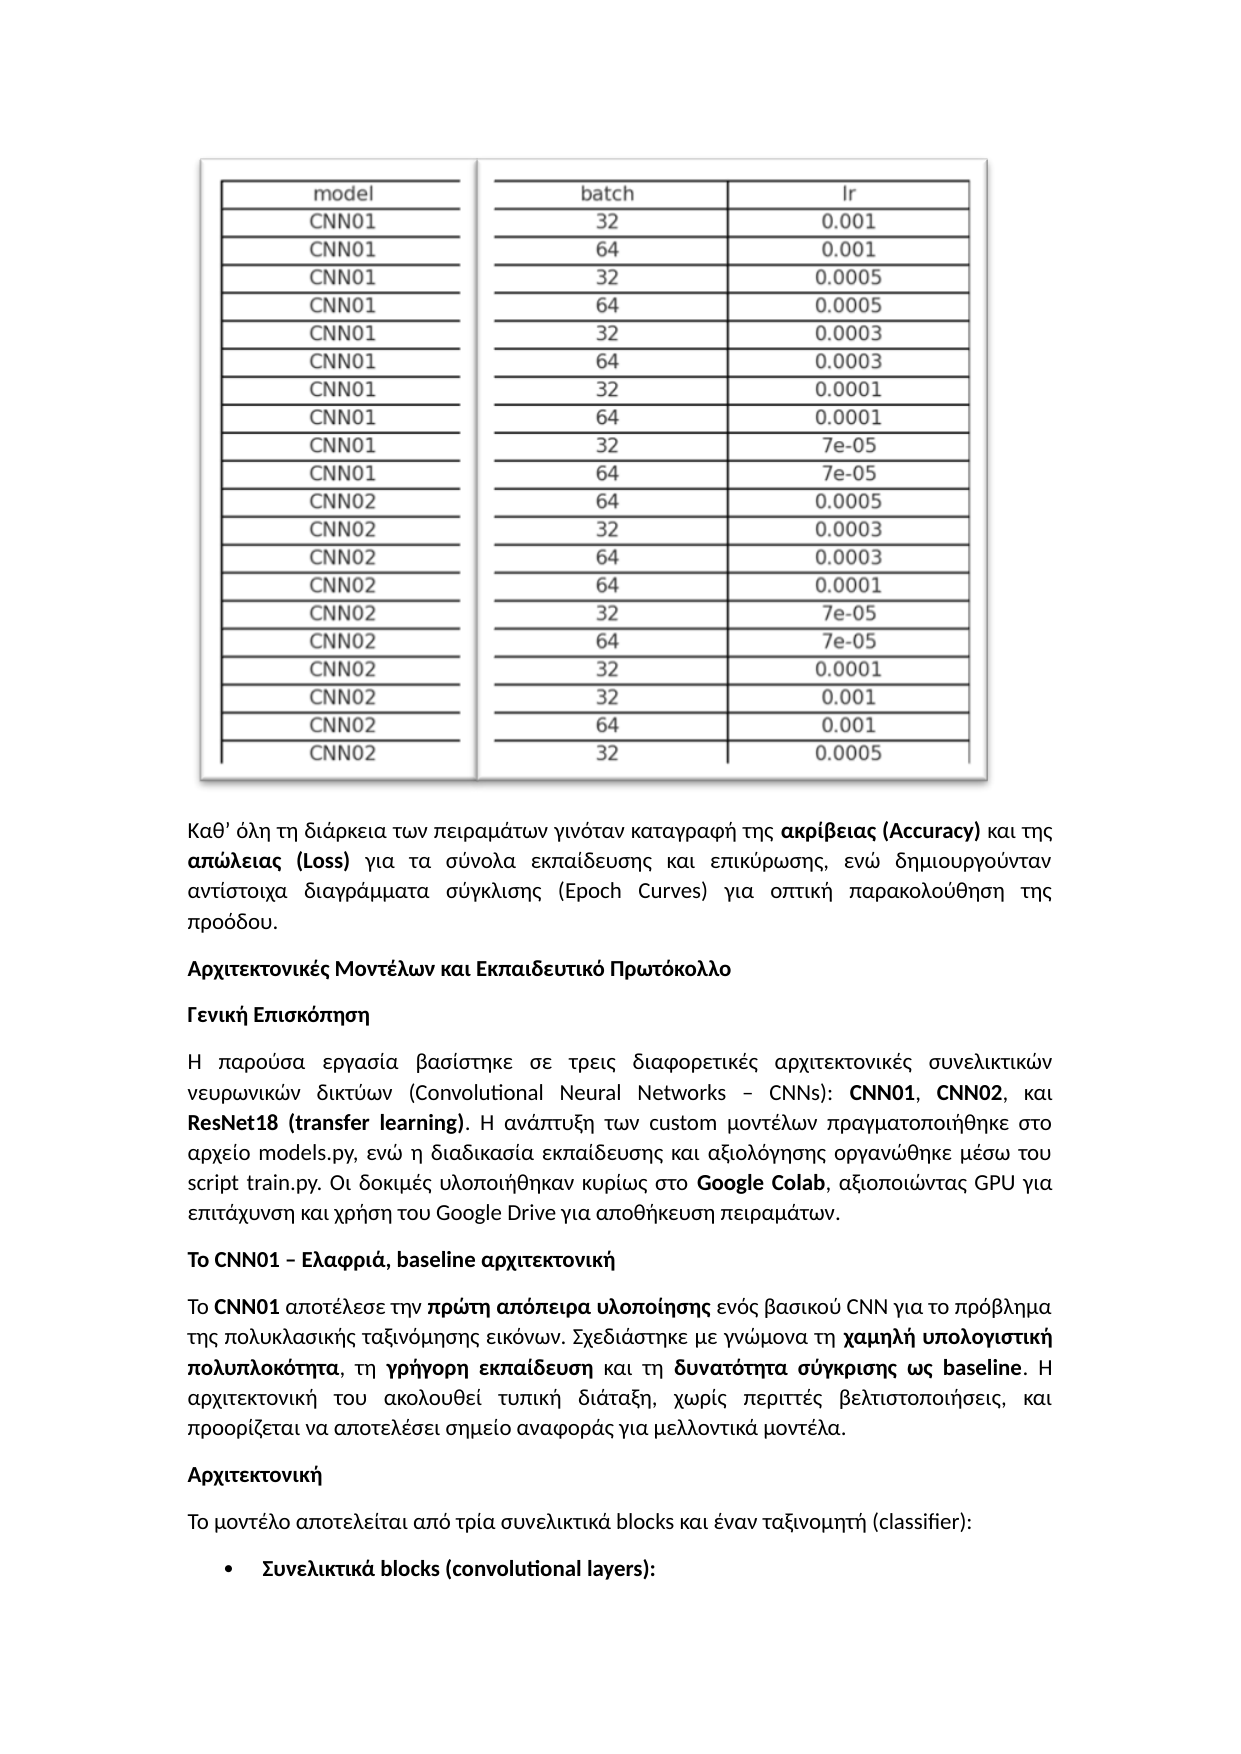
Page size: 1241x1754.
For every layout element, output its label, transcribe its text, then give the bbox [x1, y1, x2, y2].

picture [187, 150, 1001, 798]
text Αρχιτεκτονική [187, 1460, 1053, 1488]
text Γενική Επισκόπηση [187, 1001, 1053, 1028]
text Καθ’ όλη τη διάρκεια των πειραμάτων γινόταν καταγραφή της ακρίβειας (Accuracy) και της απώλειας (Loss) για τα σύνολα εκπαίδευσης και επικύρωσης, ενώ δημιουργούνταν αντίστοιχα διαγράμματα σύγκλισης (Epoch Curves) για οπτική παρακολούθηση της προόδου. [187, 816, 1053, 935]
text Το CNN01 αποτέλεσε την πρώτη απόπειρα υλοποίησης ενός βασικού CNN για το πρόβλημα της πολυκλασικής ταξινόμησης εικόνων. Σχεδιάστηκε με γνώμονα τη χαμηλή υπολογιστική πολυπλοκότητα, τη γρήγορη εκπαίδευση και τη δυνατότητα σύγκρισης ως baseline. Η αρχιτεκτονική του ακολουθεί τυπική διάταξη, χωρίς περιττές βελτιστοποιήσεις, και προορίζεται να αποτελέσει σημείο αναφοράς για μελλοντικά μοντέλα. [187, 1292, 1053, 1441]
text Αρχιτεκτονικές Μοντέλων και Εκπαιδευτικό Πρωτόκολλο [187, 954, 1053, 982]
text Η παρούσα εργασία βασίστηκε σε τρεις διαφορετικές αρχιτεκτονικές συνελικτικών νευρωνικών δικτύων (Convolutional Neural Networks – CNNs): CNN01, CNN02, και ResNet18 (transfer learning). Η ανάπτυξη των custom μοντέλων πραγματοποιήθηκε στο αρχείο models.py, ενώ η διαδικασία εκπαίδευσης και αξιολόγησης οργανώθηκε μέσω του script train.py. Οι δοκιμές υλοποιήθηκαν κυρίως στο Google Colab, αξιοποιώντας GPU για επιτάχυνση και χρήση του Google Drive για αποθήκευση πειραμάτων. [187, 1047, 1053, 1226]
text Το μοντέλο αποτελείται από τρία συνελικτικά blocks και έναν ταξινομητή (classifier): [187, 1507, 1053, 1535]
list Συνελικτικά blocks (convolutional layers): [225, 1554, 1053, 1582]
text To CNN01 – Ελαφριά, baseline αρχιτεκτονική [187, 1245, 1053, 1273]
